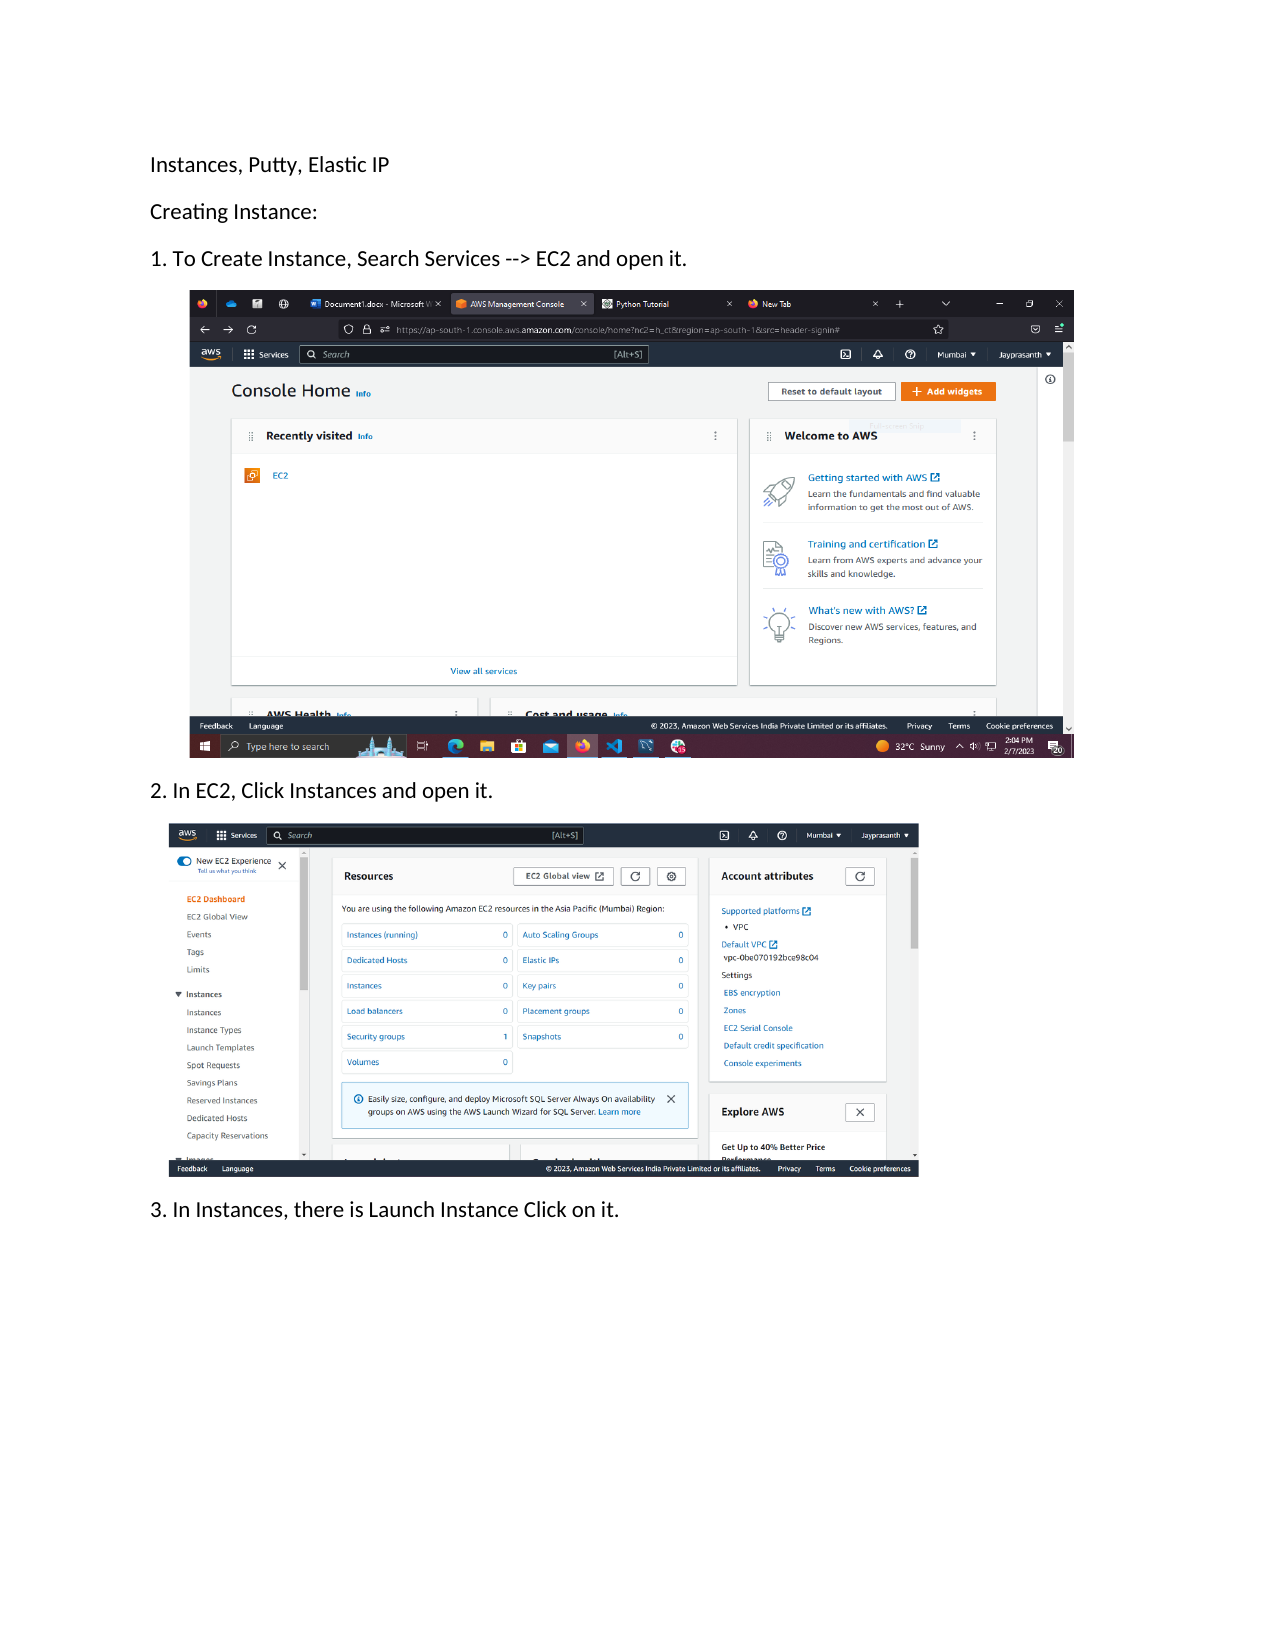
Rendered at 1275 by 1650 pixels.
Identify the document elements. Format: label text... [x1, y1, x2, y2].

text Creating Instance: [150, 197, 1125, 225]
text 1. To Create Instance, Search Services --> EC2 and open it. [150, 244, 1125, 272]
text Instances, Putty, Elastic IP [150, 150, 1125, 178]
text 2. In EC2, Click Instances and open it. [150, 777, 1125, 805]
text 3. In Instances, there is Launch Instance Click on it. [150, 1196, 1125, 1223]
